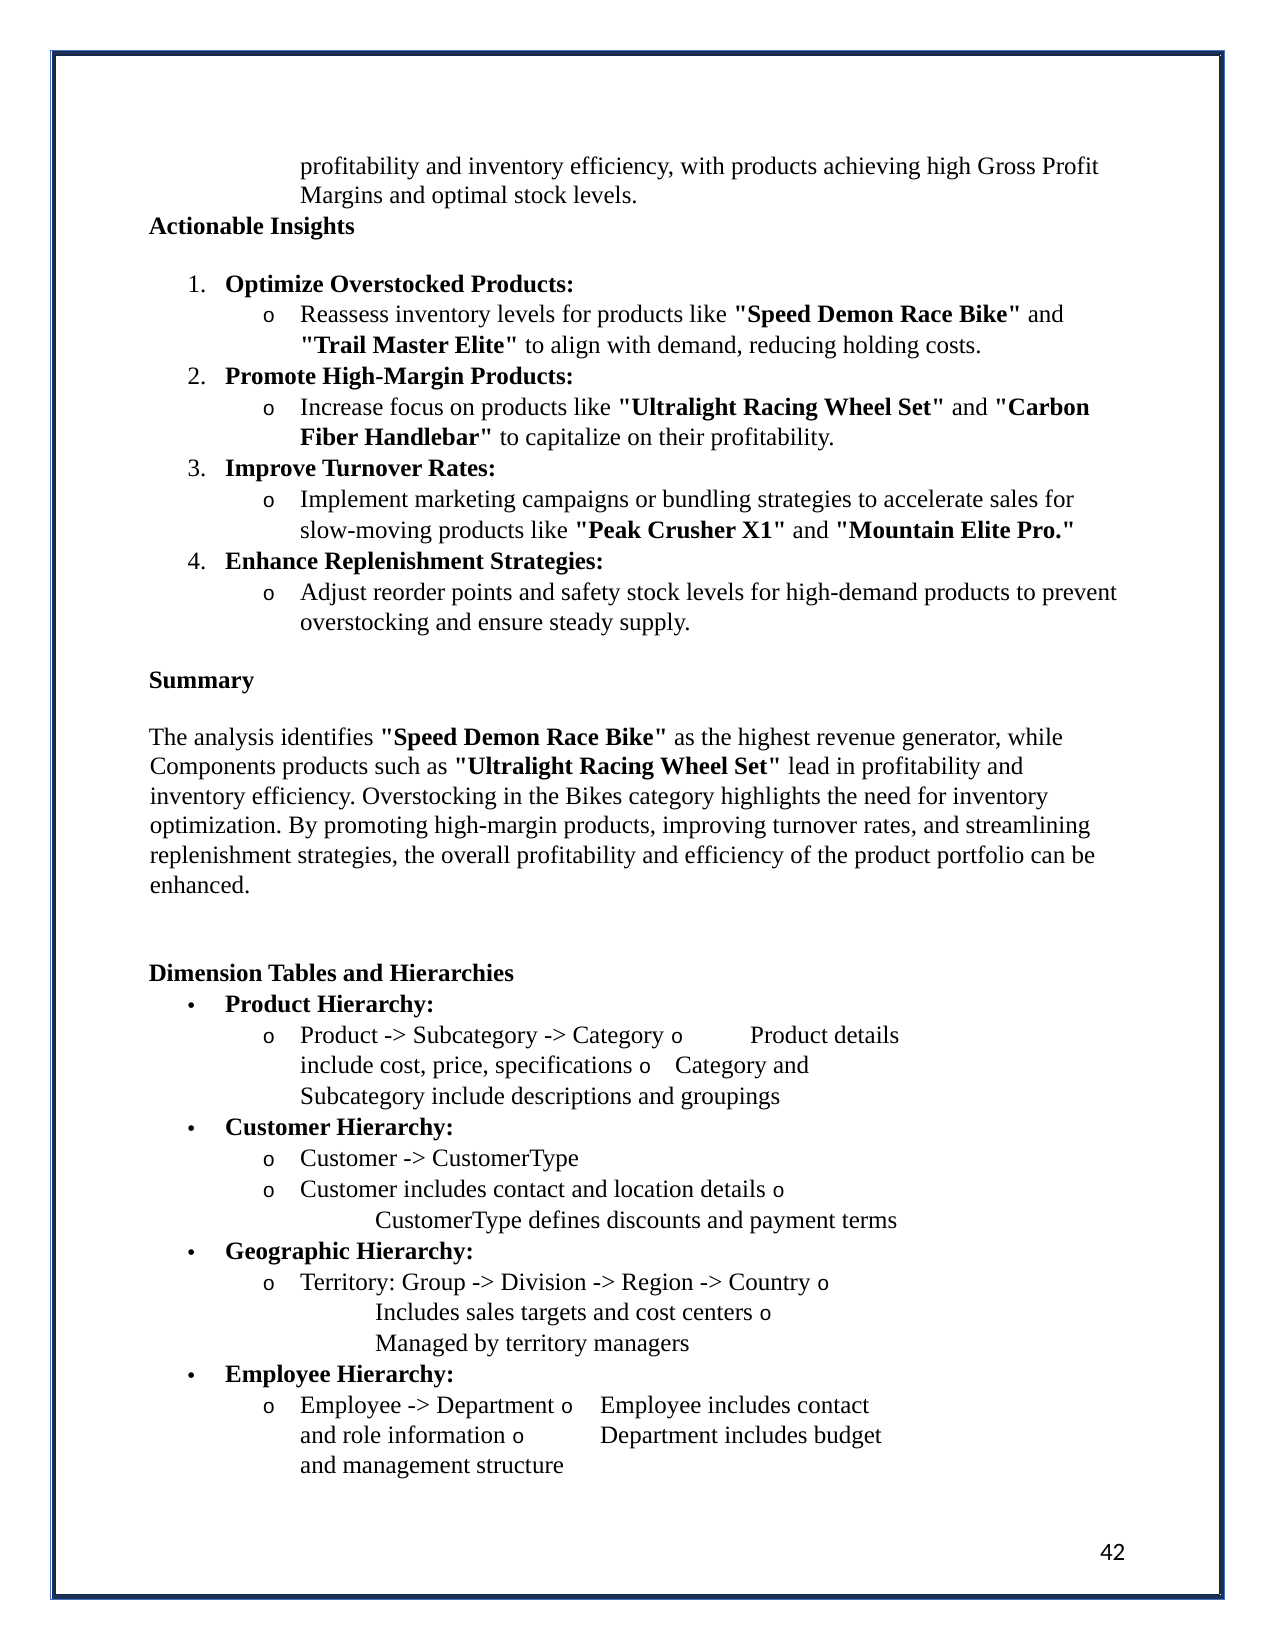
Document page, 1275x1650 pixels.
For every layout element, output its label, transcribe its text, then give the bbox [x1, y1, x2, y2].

text Dimension Tables and Hierarchies [148, 958, 1209, 987]
list Optimize Overstocked Products: [187, 269, 1209, 297]
list Reassess inventory levels for products like "Speed Demon Race Bike" and "Trail Master Elite" to align with demand, reducing holding costs. [262, 299, 1125, 359]
list Implement marketing campaigns or bundling strategies to accelerate sales for slow-moving products like "Peak Crusher X1" and "Mountain Elite Pro." [262, 484, 1125, 543]
list Employee Hierarchy: [187, 1359, 1209, 1388]
list Customer Hierarchy: [187, 1112, 1209, 1141]
list Territory: Group -> Division -> Region -> Country o Includes sales targets and cost centers o Managed by territory managers [262, 1267, 902, 1357]
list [262, 151, 1125, 209]
text The analysis identifies "Speed Demon Race Bike" as the highest revenue generator, while Components products such as "Ultralight Racing Wheel Set" lead in profitability and inventory efficiency. Overstocking in the Bikes category highlights the need for inventory optimization. By promoting high-margin products, improving turnover rates, and streamlining replenishment strategies, the overall profitability and efficiency of the product portfolio can be enhanced. [148, 722, 1125, 898]
list Adjust reorder points and safety stock levels for high-demand products to prevent overstocking and ensure steady supply. [262, 577, 1125, 636]
list Employee -> Department o Employee includes contact and role information o Department includes budget and management structure [262, 1390, 902, 1479]
text Actionable Insights [148, 211, 1209, 240]
text Summary [148, 665, 1209, 694]
list Geographic Hierarchy: [187, 1236, 1209, 1265]
list Product -> Subcategory -> Category o Product details include cost, price, specifications o Category and Subcategory include descriptions and groupings [262, 1020, 902, 1109]
list Improve Turnover Rates: [187, 453, 1209, 482]
list Increase focus on products like "Ultralight Racing Wheel Set" and "Carbon Fiber Handlebar" to capitalize on their profitability. [262, 392, 1125, 451]
list Customer includes contact and location details o CustomerType defines discounts and payment terms [262, 1174, 902, 1234]
list Product Hierarchy: [187, 989, 1209, 1018]
list Enhance Replenishment Strategies: [187, 546, 1209, 574]
list Promote High-Margin Products: [187, 361, 1209, 390]
list Customer -> CustomerType [262, 1143, 902, 1172]
